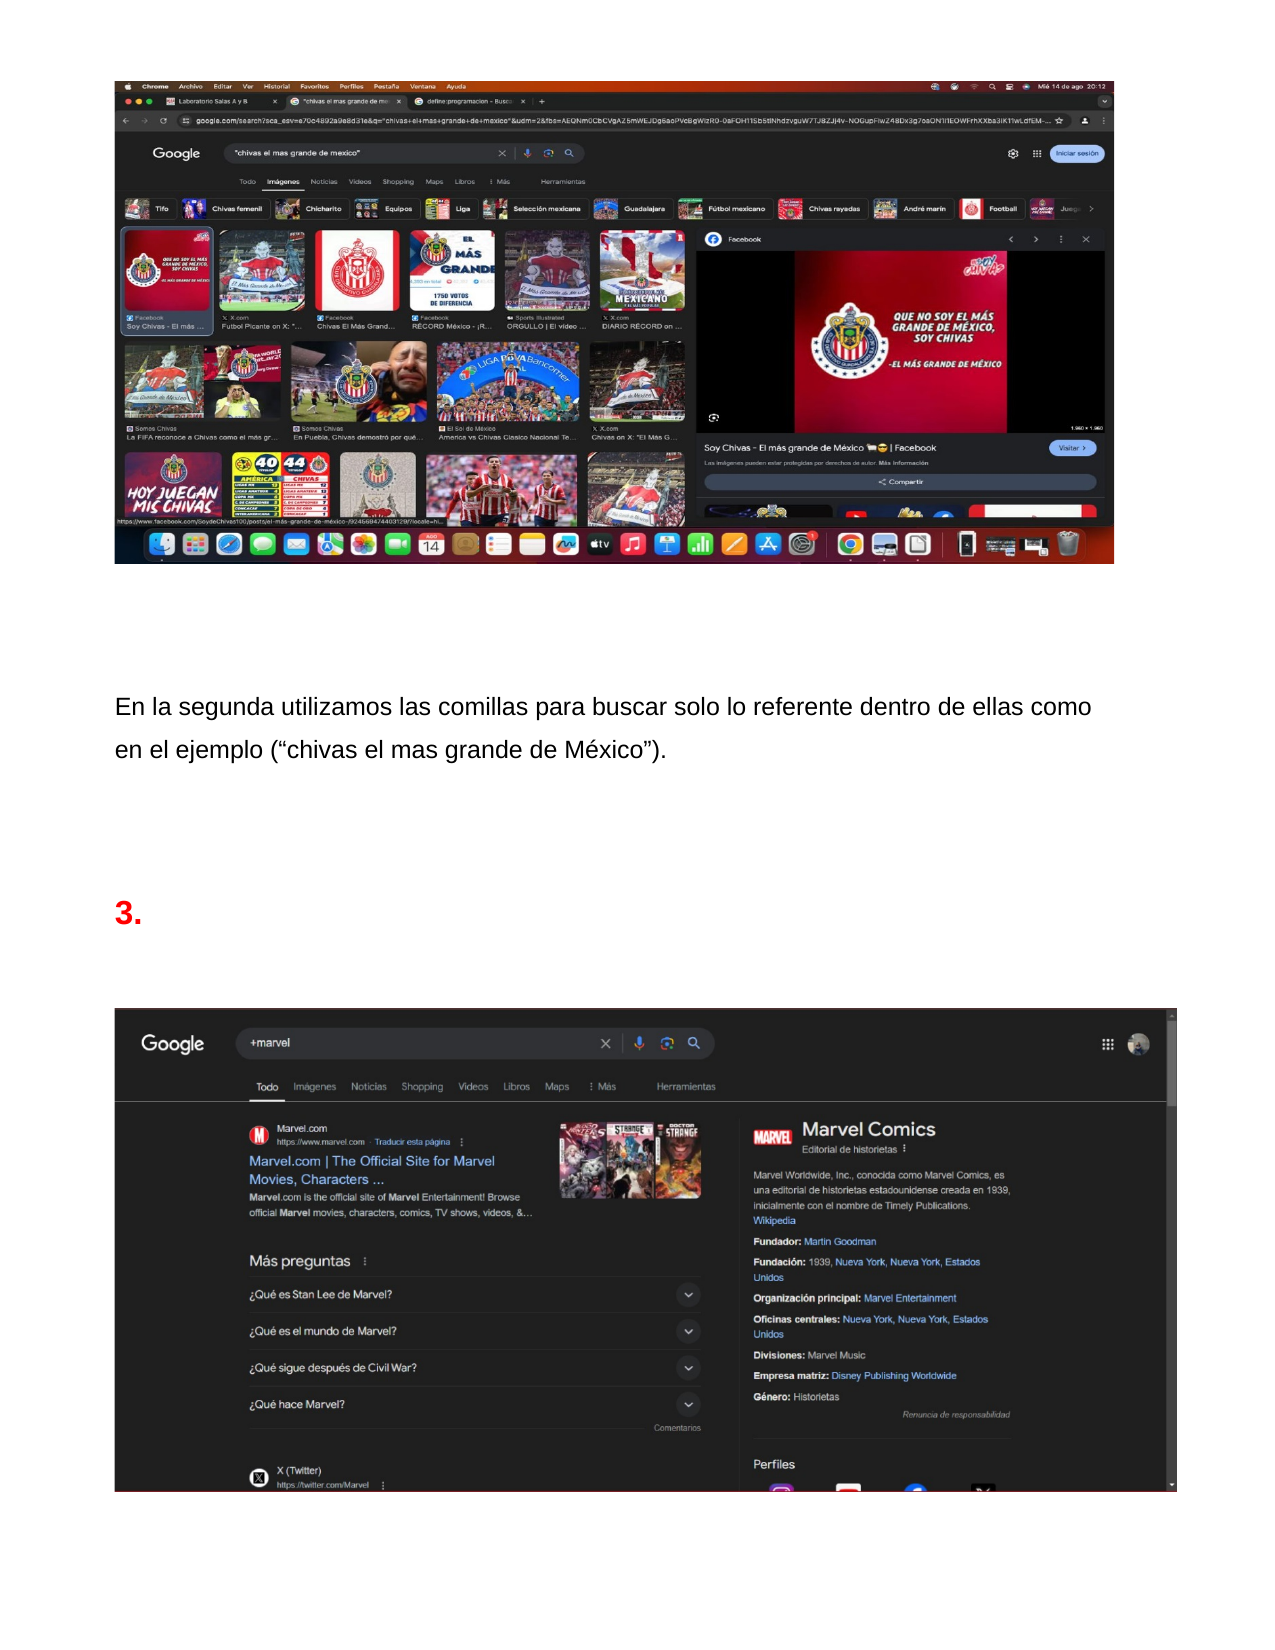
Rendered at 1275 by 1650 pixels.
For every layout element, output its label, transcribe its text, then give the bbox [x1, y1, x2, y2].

picture [114, 1008, 1177, 1492]
picture [114, 81, 1115, 564]
text En la segunda utilizamos las comillas para buscar solo lo referente dentro de ellas como en el ejemplo (“chivas el mas grande de México”). [114, 692, 1096, 764]
text 3. [114, 893, 1096, 932]
